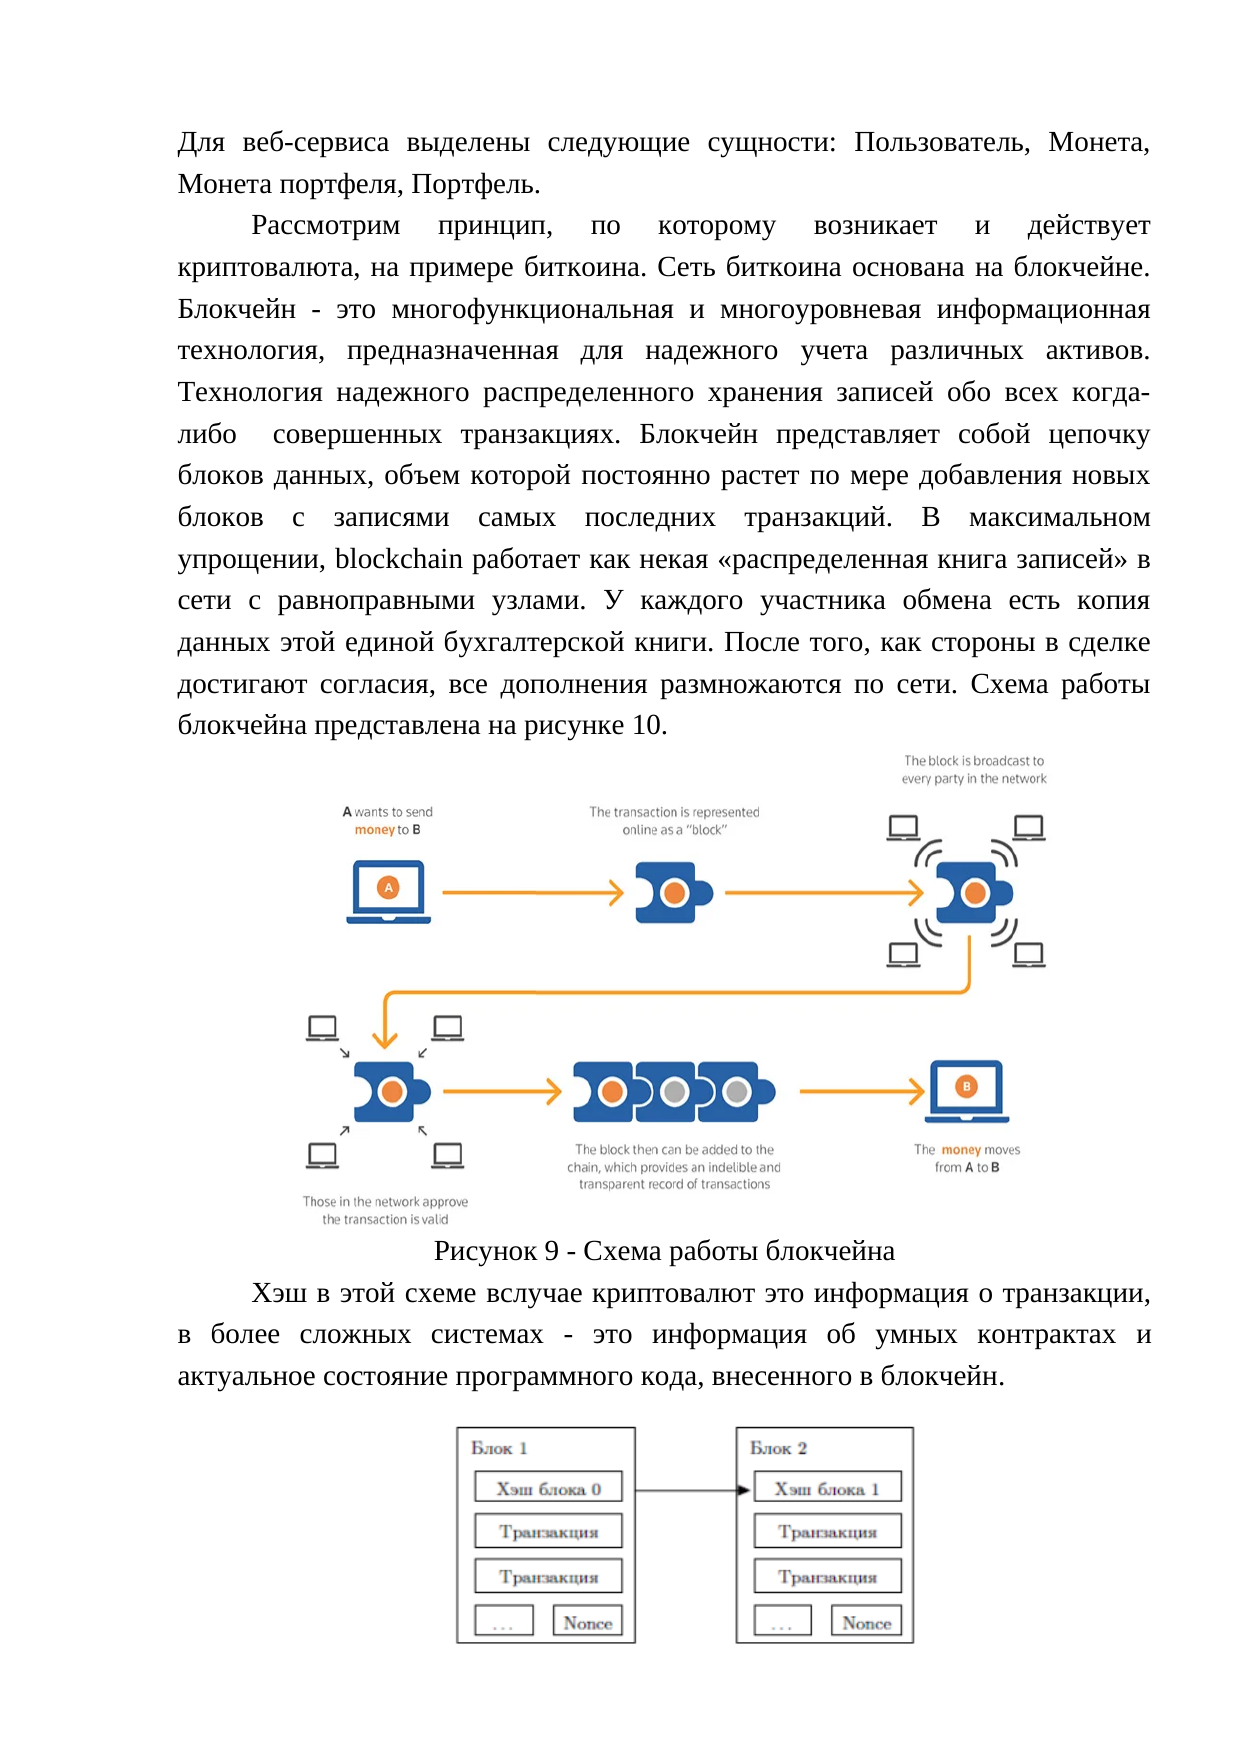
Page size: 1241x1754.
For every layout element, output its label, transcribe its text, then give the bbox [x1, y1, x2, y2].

text Хэш в этой схеме вслучае криптовалют это информация о транзакции, в более сложных системах - это информация об умных контрактах и актуальное состояние программного кода, внесенного в блокчейн. [177, 1269, 1152, 1394]
picture [292, 748, 1055, 1228]
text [177, 118, 1152, 201]
picture [418, 1408, 939, 1656]
text Рассмотрим принцип, по которому возникает и действует криптовалюта, на примере биткоина. Сеть биткоина основана на блокчейне. Блокчейн - это многофункциональная и многоуровневая информационная технология, предназначенная для надежного учета различных активов. Технология надежного распределенного хранения записей обо всех когда-либо совершенных транзакциях. Блокчейн представляет собой цепочку блоков данных, объем которой постоянно растет по мере добавления новых блоков с записями самых последних транзакций. В максимальном упрощении, blockchain работает как некая «распределенная книга записей» в сети с равноправными узлами. У каждого участника обмена есть копия данных этой единой бухгалтерской книги. После того, как стороны в сделке достигают согласия, все дополнения размножаются по сети. Схема работы блокчейна представлена на рисунке 10. [177, 201, 1152, 743]
